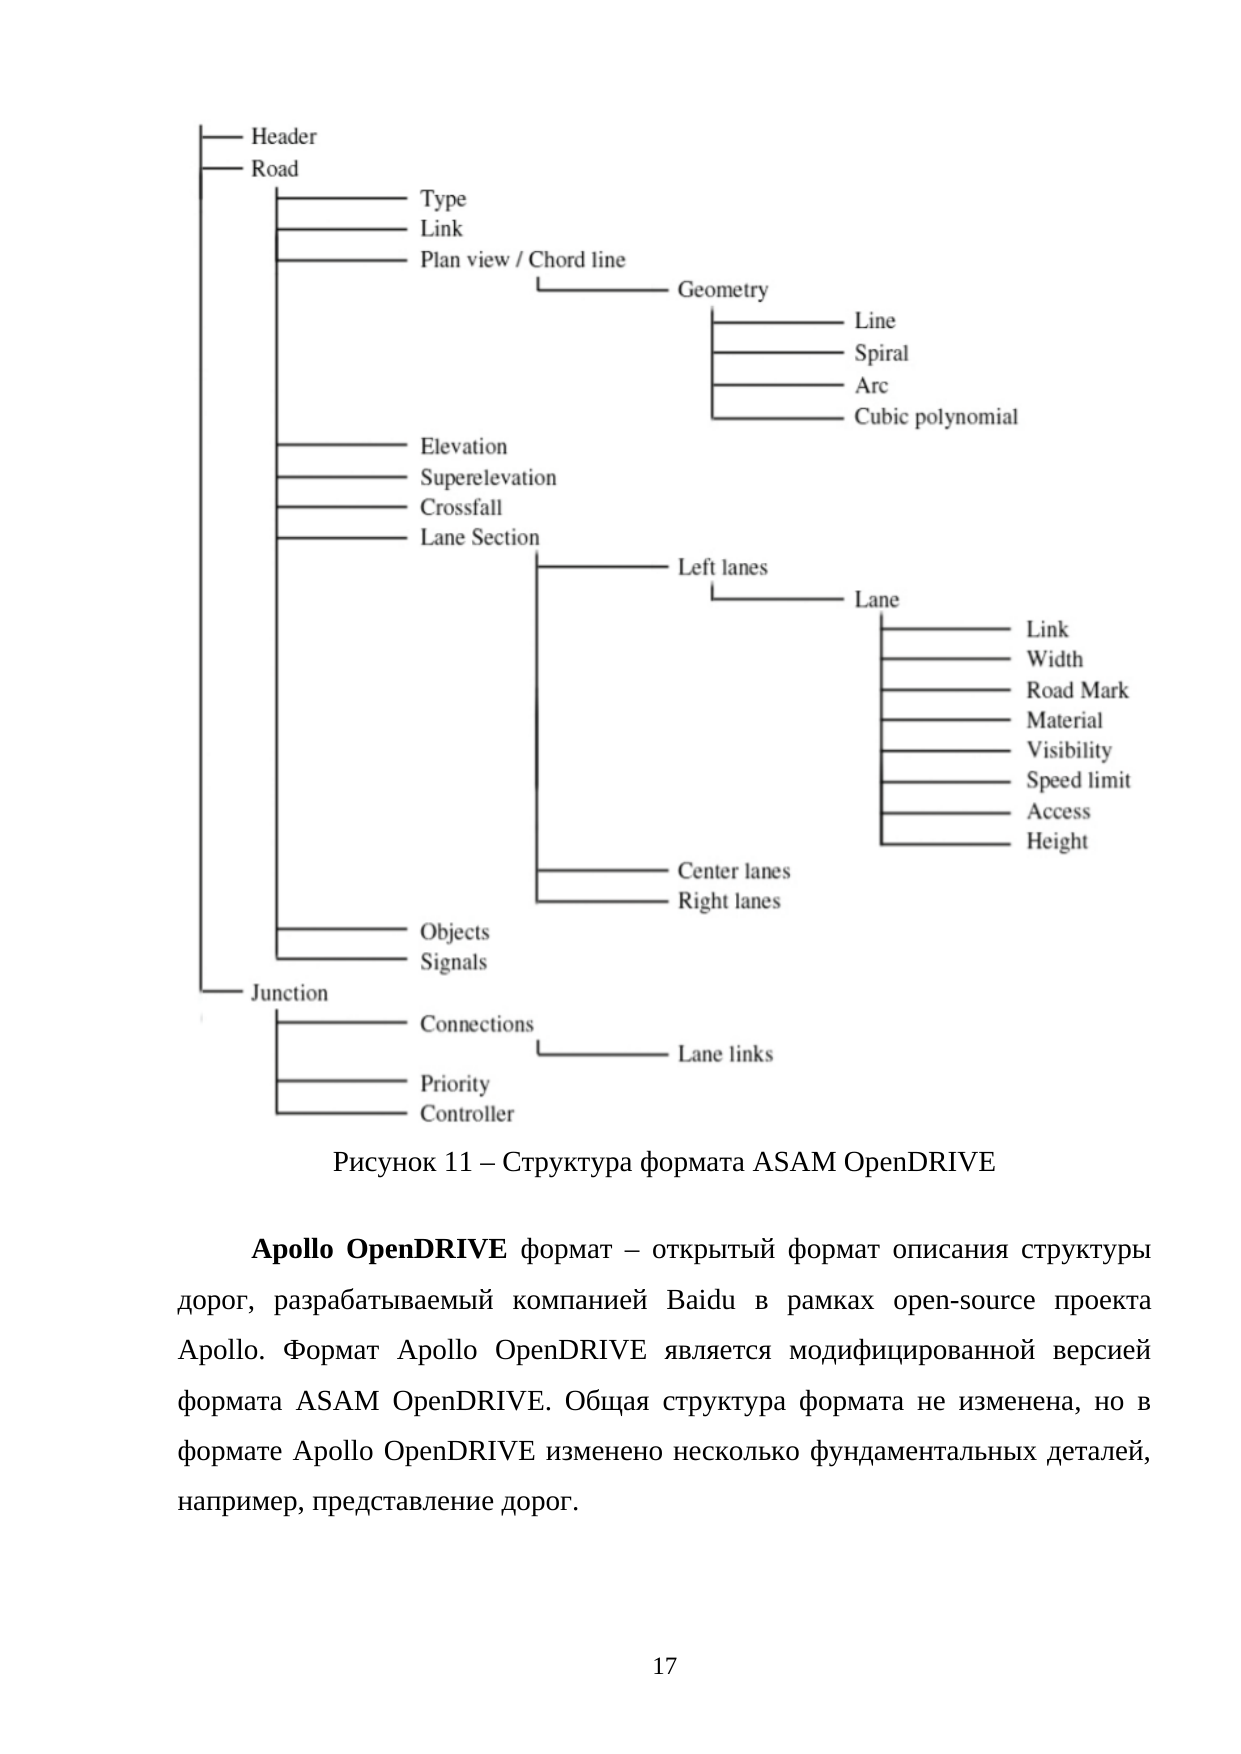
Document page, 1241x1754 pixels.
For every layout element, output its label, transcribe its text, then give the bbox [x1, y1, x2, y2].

picture [186, 118, 1143, 1130]
text Apollo OpenDRIVE формат – открытый формат описания структуры дорог, разрабатываемый компанией Baidu в рамках open-source проекта Apollo. Формат Apollo OpenDRIVE является модифицированной версией формата ASAM OpenDRIVE. Общая структура формата не изменена, но в формате Apollo OpenDRIVE изменено несколько фундаментальных деталей, например, представление дорог. [177, 1232, 1152, 1517]
text Рисунок 11 – Структура формата ASAM OpenDRIVE [177, 1144, 1152, 1177]
